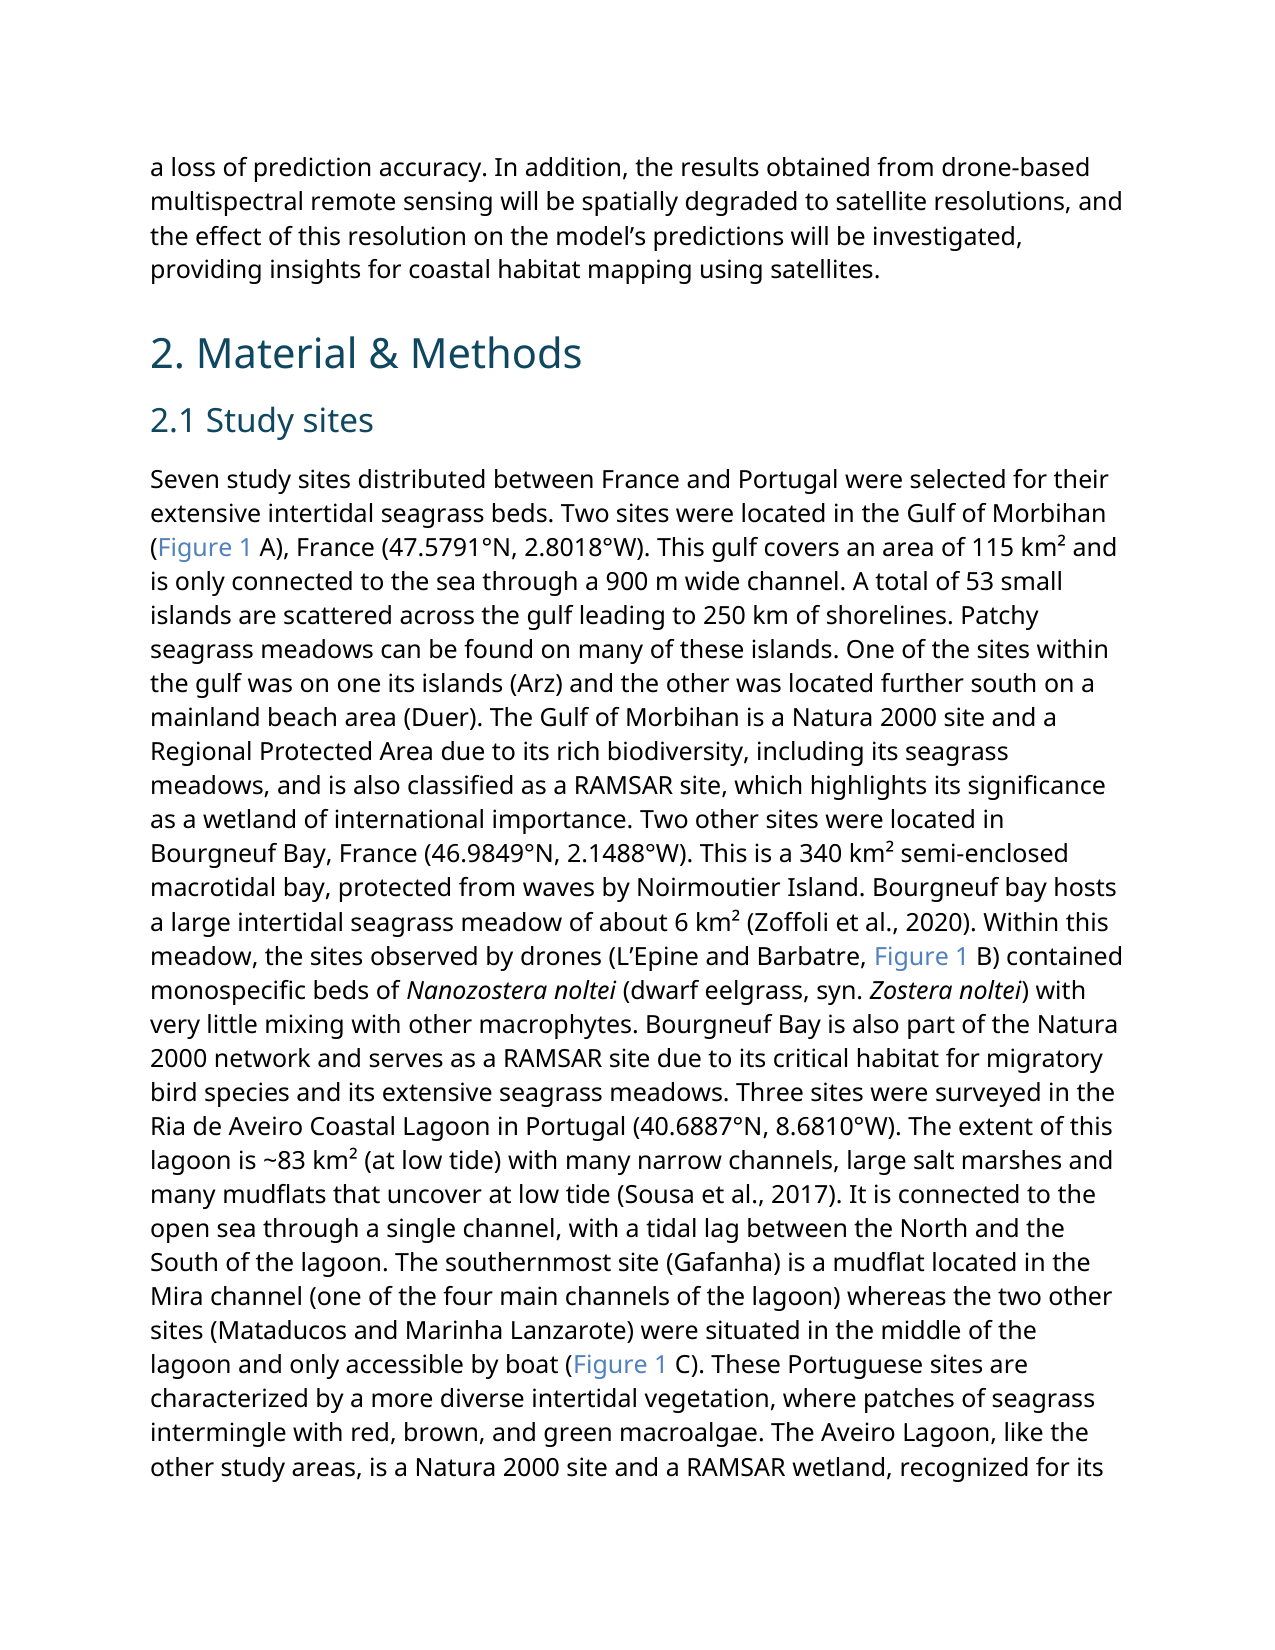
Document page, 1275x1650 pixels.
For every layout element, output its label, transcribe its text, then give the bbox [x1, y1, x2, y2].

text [150, 461, 1125, 1483]
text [150, 150, 1125, 286]
subtitle 2.1 Study sites [150, 397, 1125, 443]
subtitle 2. Material & Methods [150, 324, 1125, 381]
